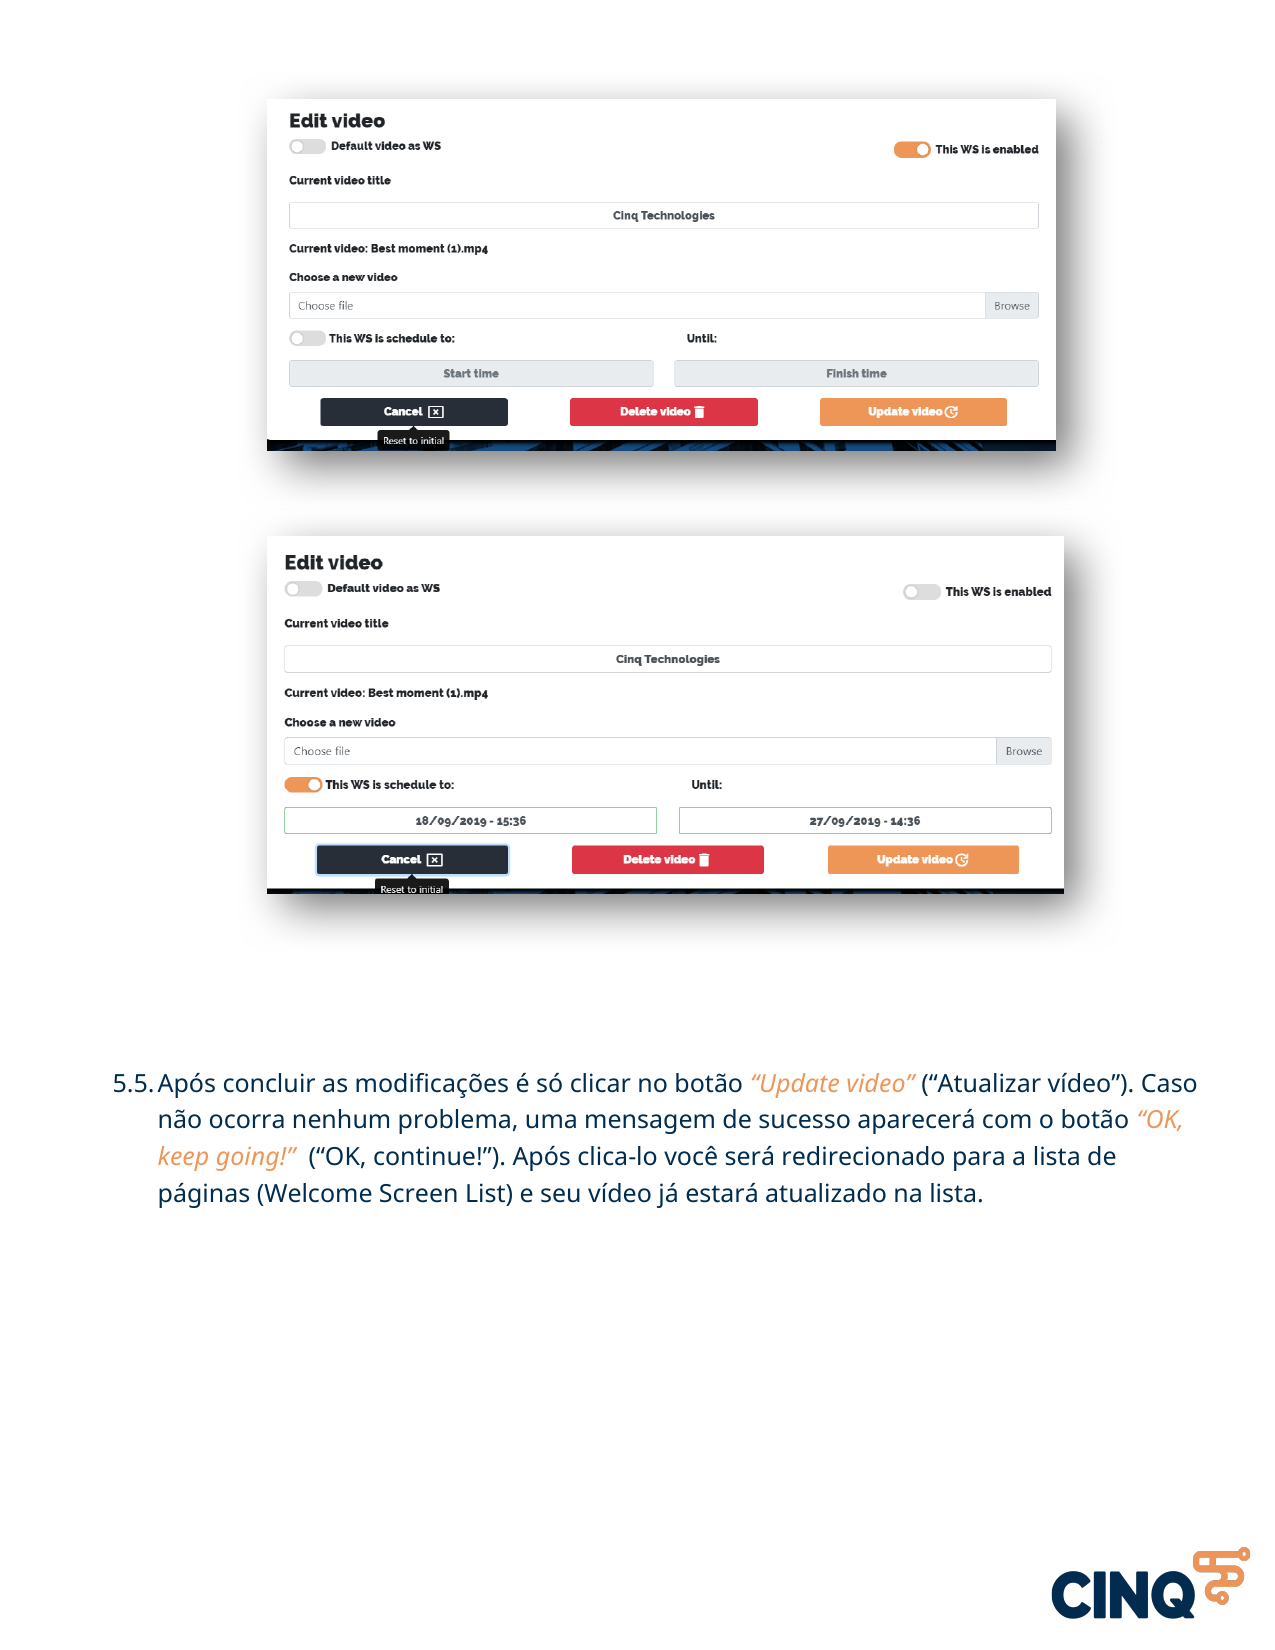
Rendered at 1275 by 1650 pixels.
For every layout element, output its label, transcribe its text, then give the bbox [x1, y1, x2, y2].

list Após concluir as modificações é só clicar no botão “Update video” (“Atualizar vídeo”). Caso não ocorra nenhum problema, uma mensagem de sucesso aparecerá com o botão “OK, keep going!” (“OK, continue!”). Após clica-lo você será redirecionado para a lista de páginas (Welcome Screen List) e seu vídeo já estará atualizado na lista. [112, 1065, 1200, 1210]
picture [1051, 1547, 1251, 1619]
picture [267, 536, 1064, 894]
picture [267, 99, 1056, 451]
